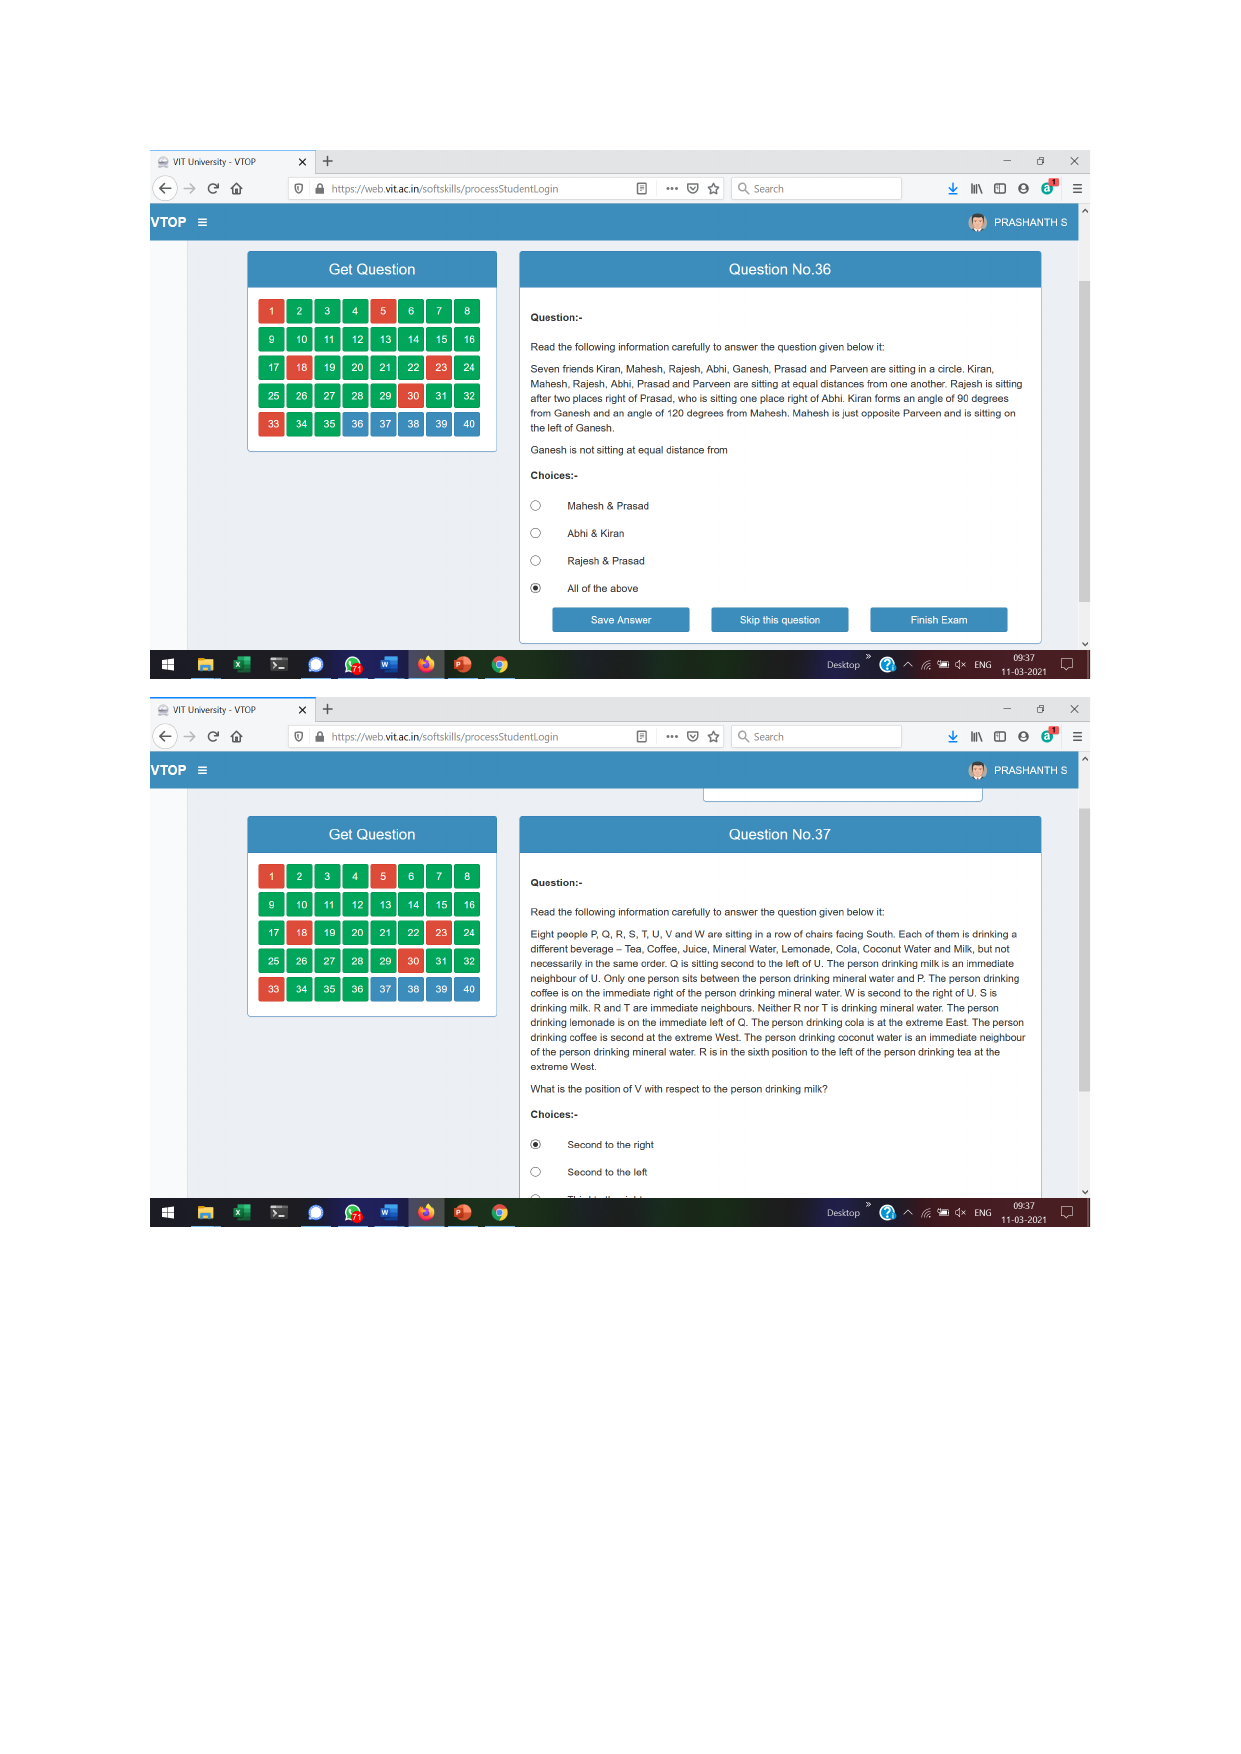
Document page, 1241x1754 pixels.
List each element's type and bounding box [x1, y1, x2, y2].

picture [150, 150, 1091, 679]
picture [150, 697, 1091, 1227]
